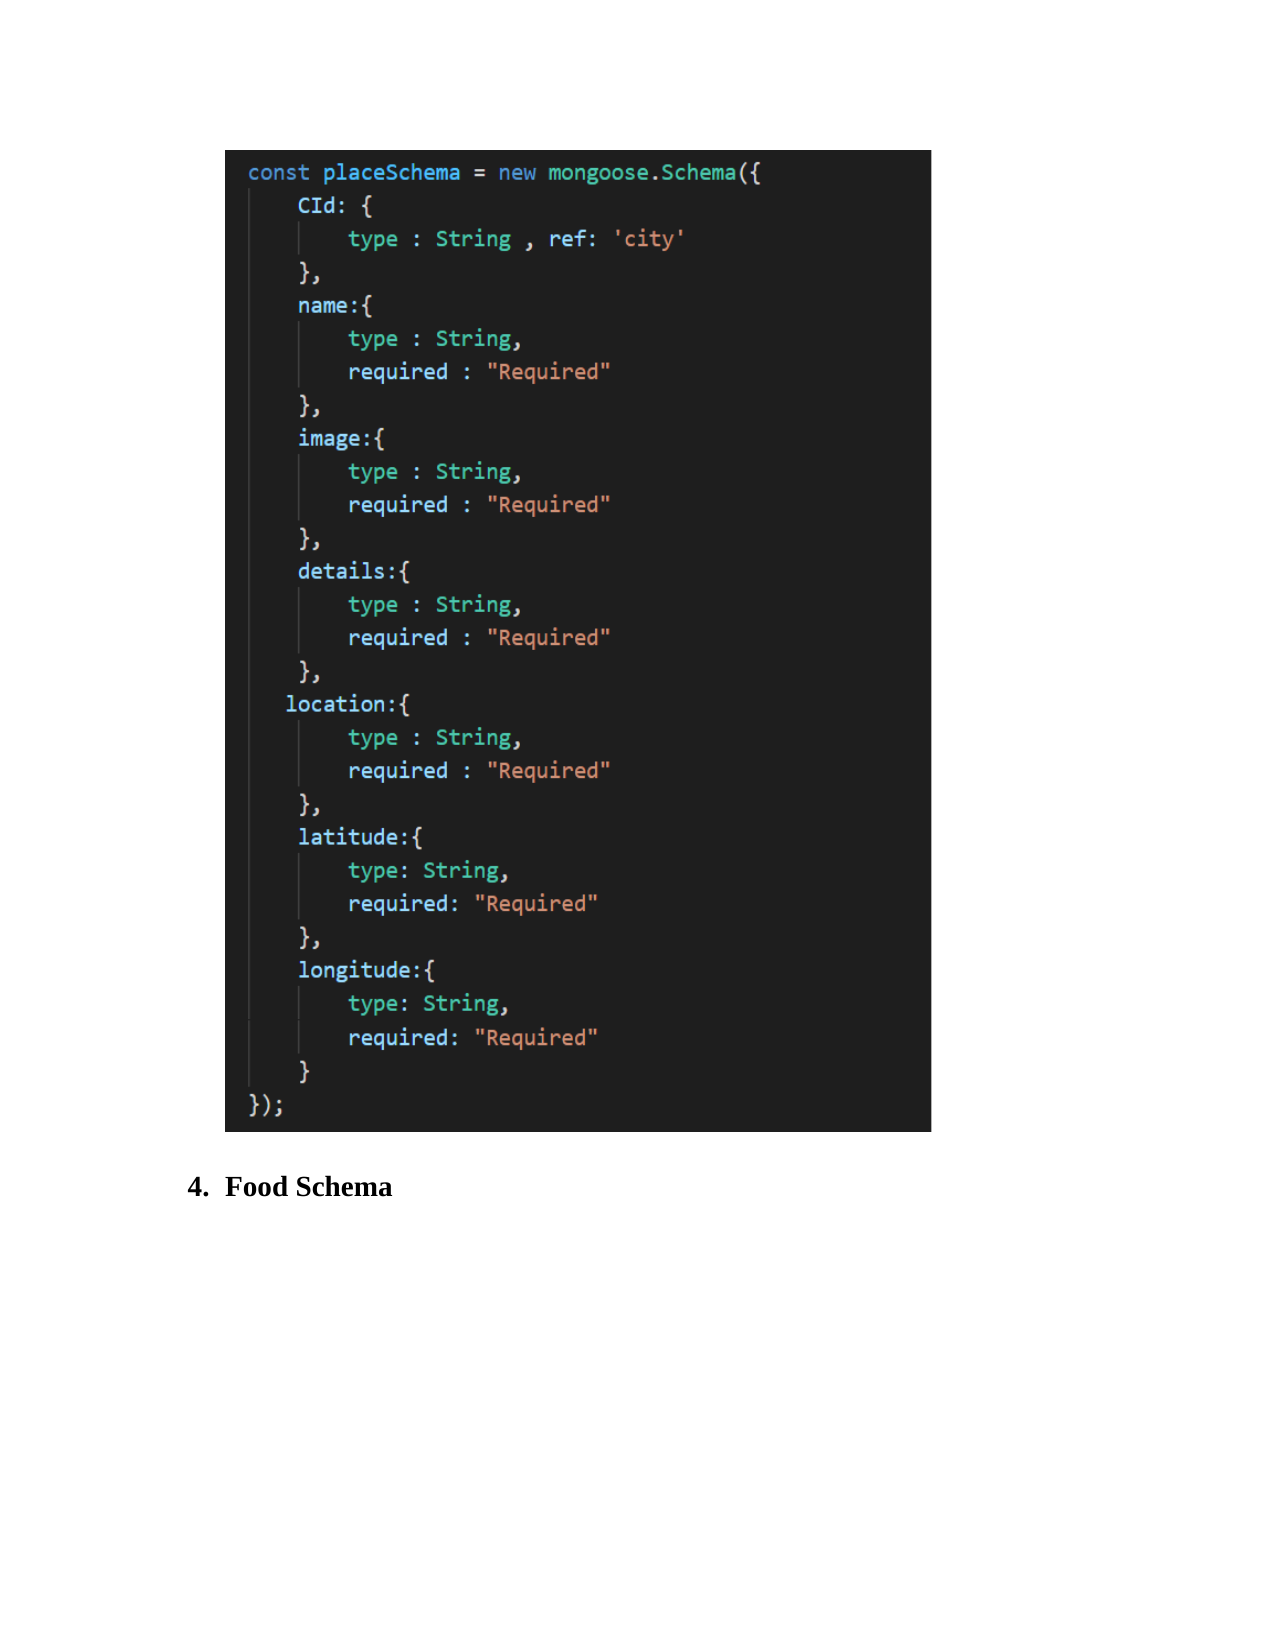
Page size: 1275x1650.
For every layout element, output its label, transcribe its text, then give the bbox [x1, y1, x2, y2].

list Food Schema [187, 1169, 1181, 1203]
picture [225, 150, 932, 1132]
